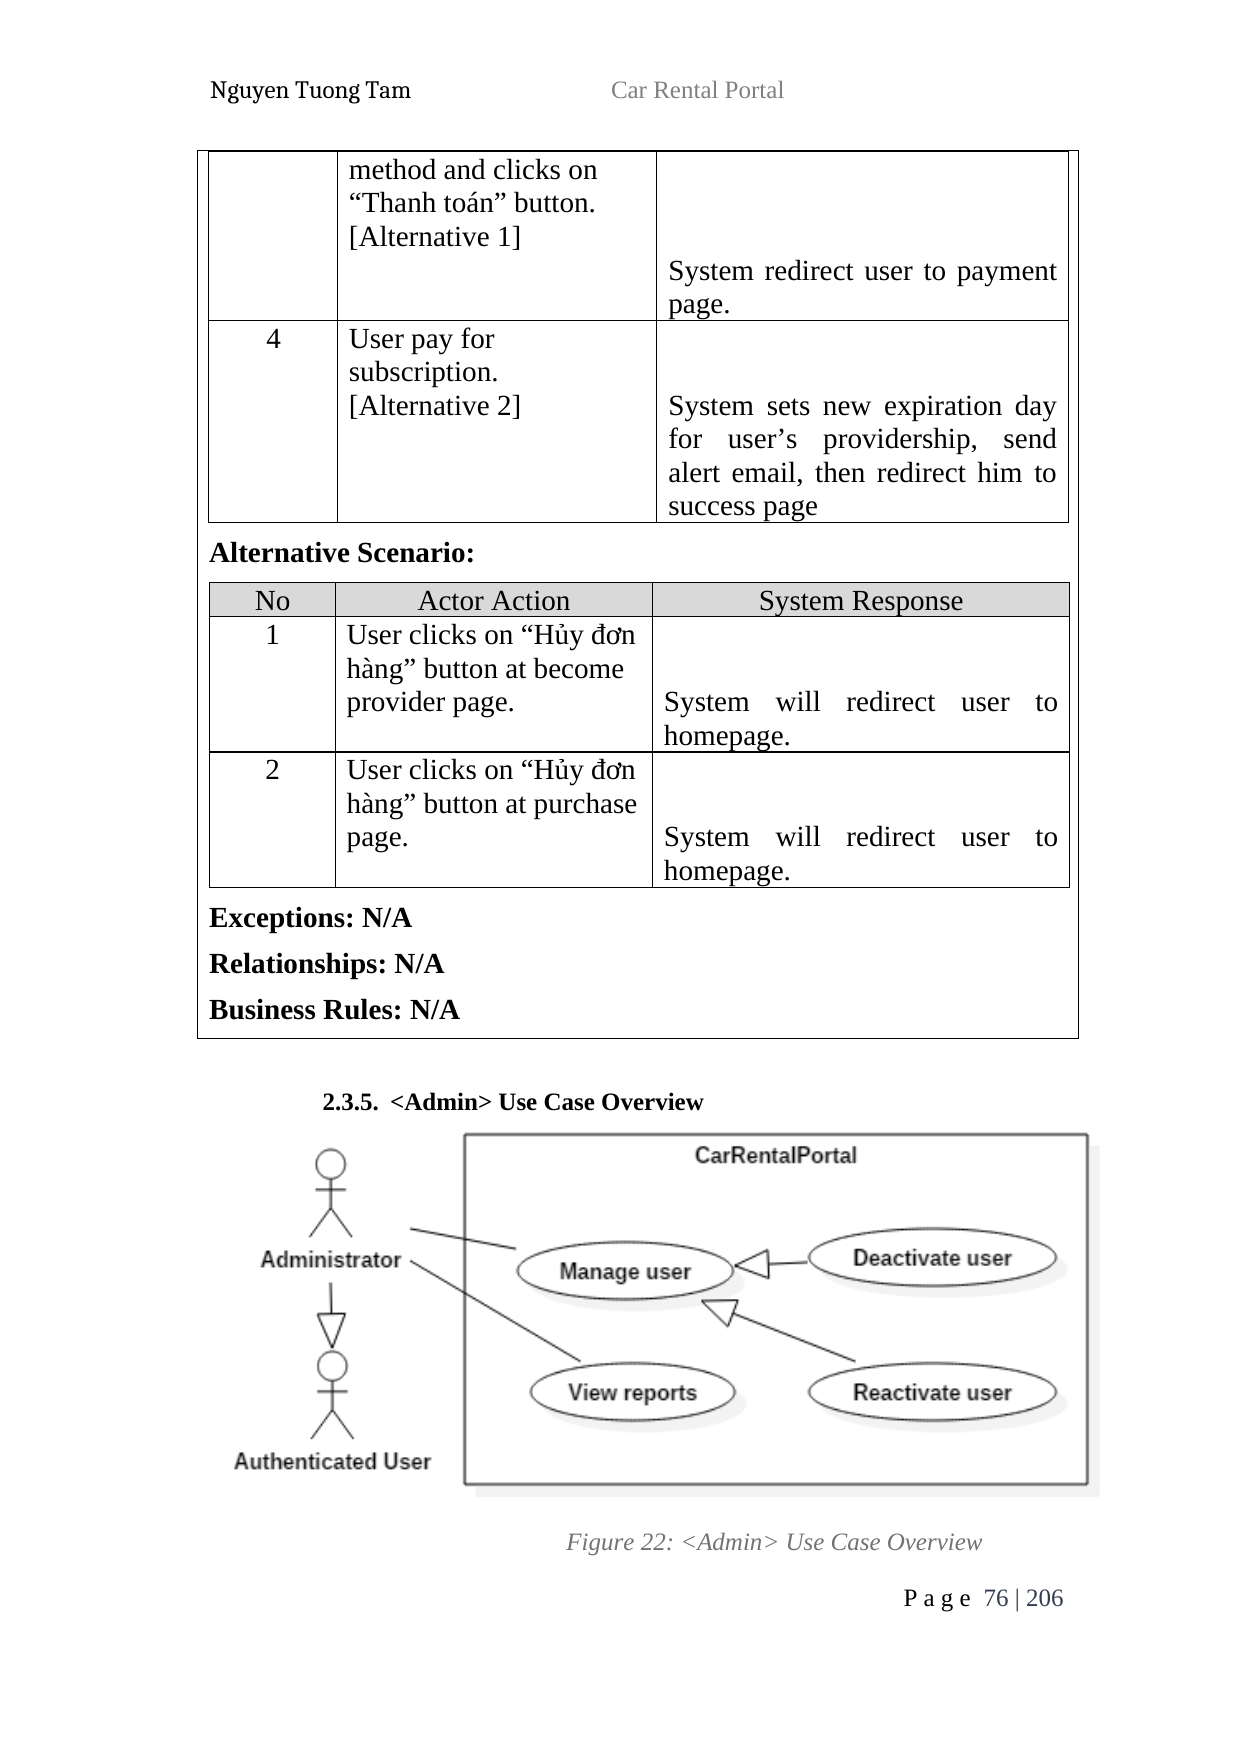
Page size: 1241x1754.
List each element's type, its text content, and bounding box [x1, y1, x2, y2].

picture [210, 1118, 1110, 1508]
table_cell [198, 151, 1078, 1038]
subtitle <Admin> Use Case Overview [322, 1087, 1090, 1116]
text Figure 22: <Admin> Use Case Overview [529, 1527, 1090, 1555]
